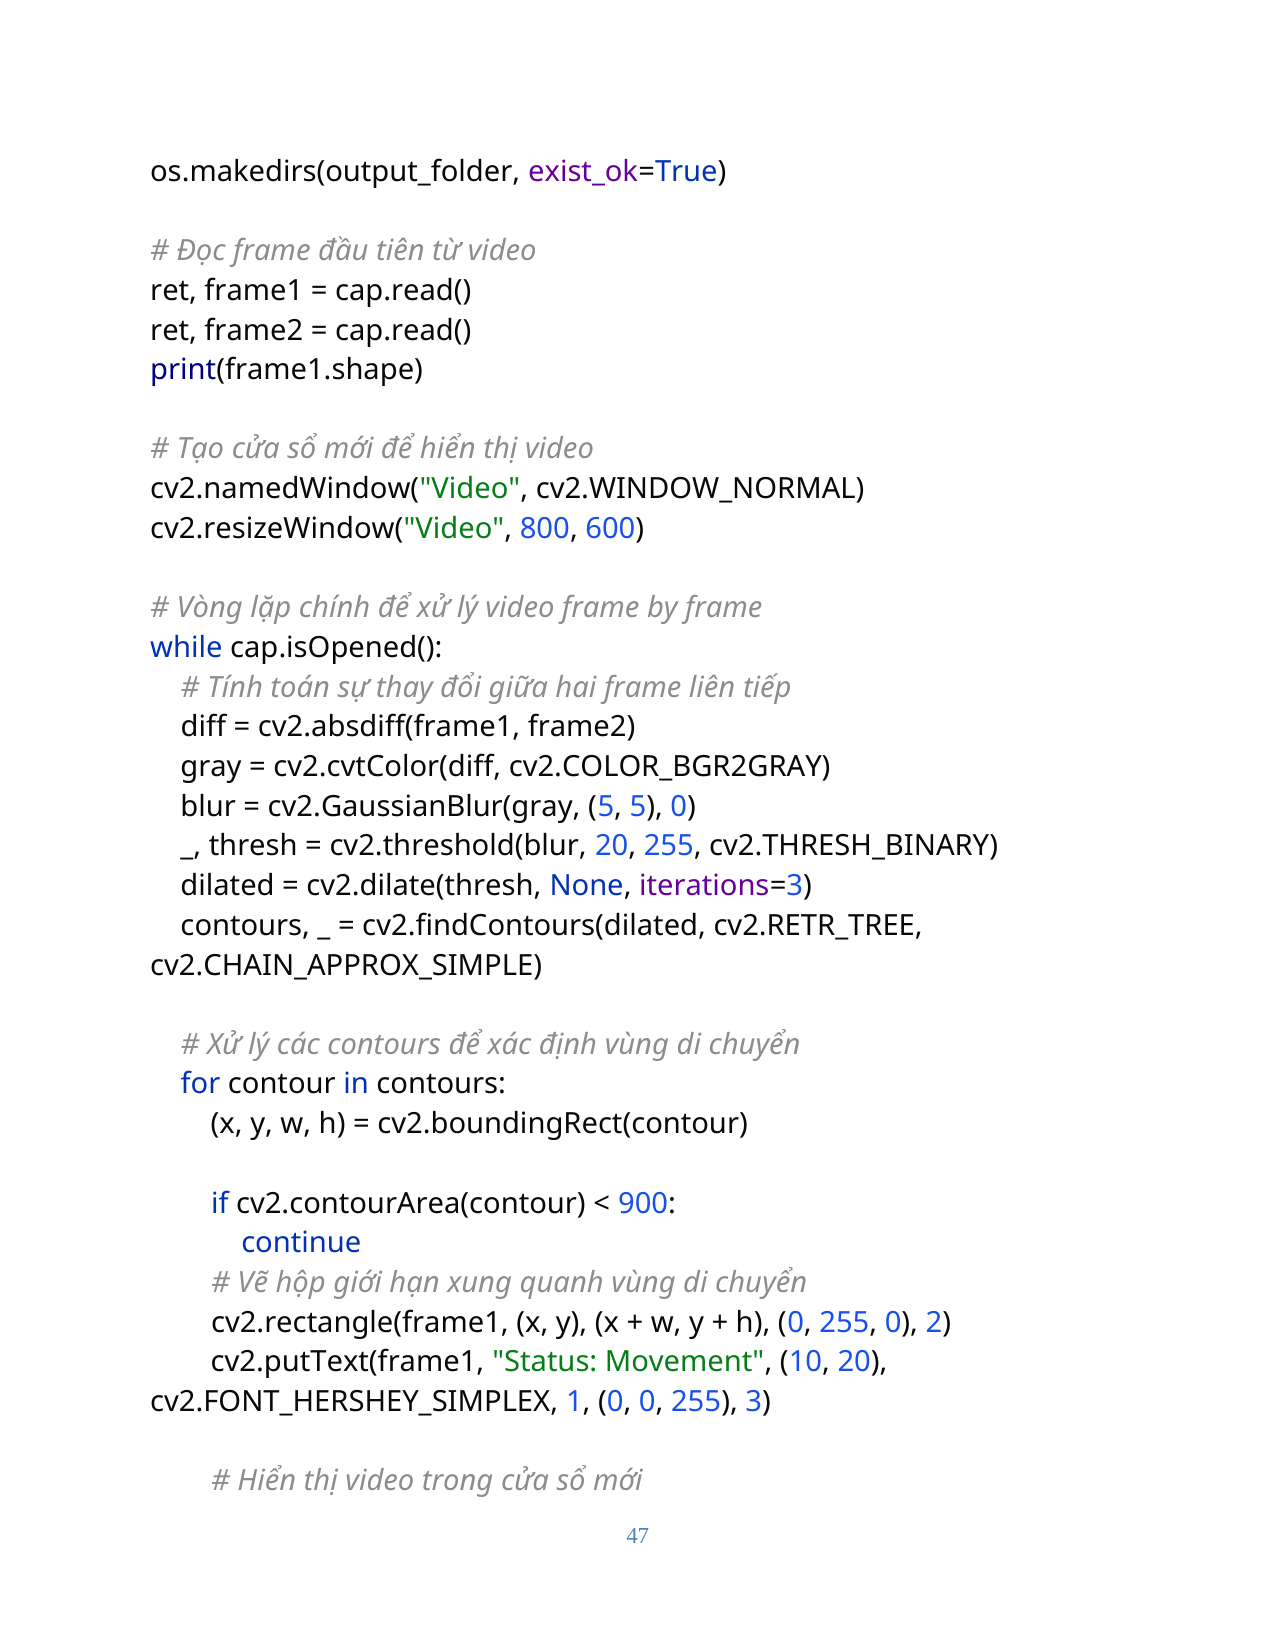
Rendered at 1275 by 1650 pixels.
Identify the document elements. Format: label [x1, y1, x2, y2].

text [150, 150, 1125, 1499]
